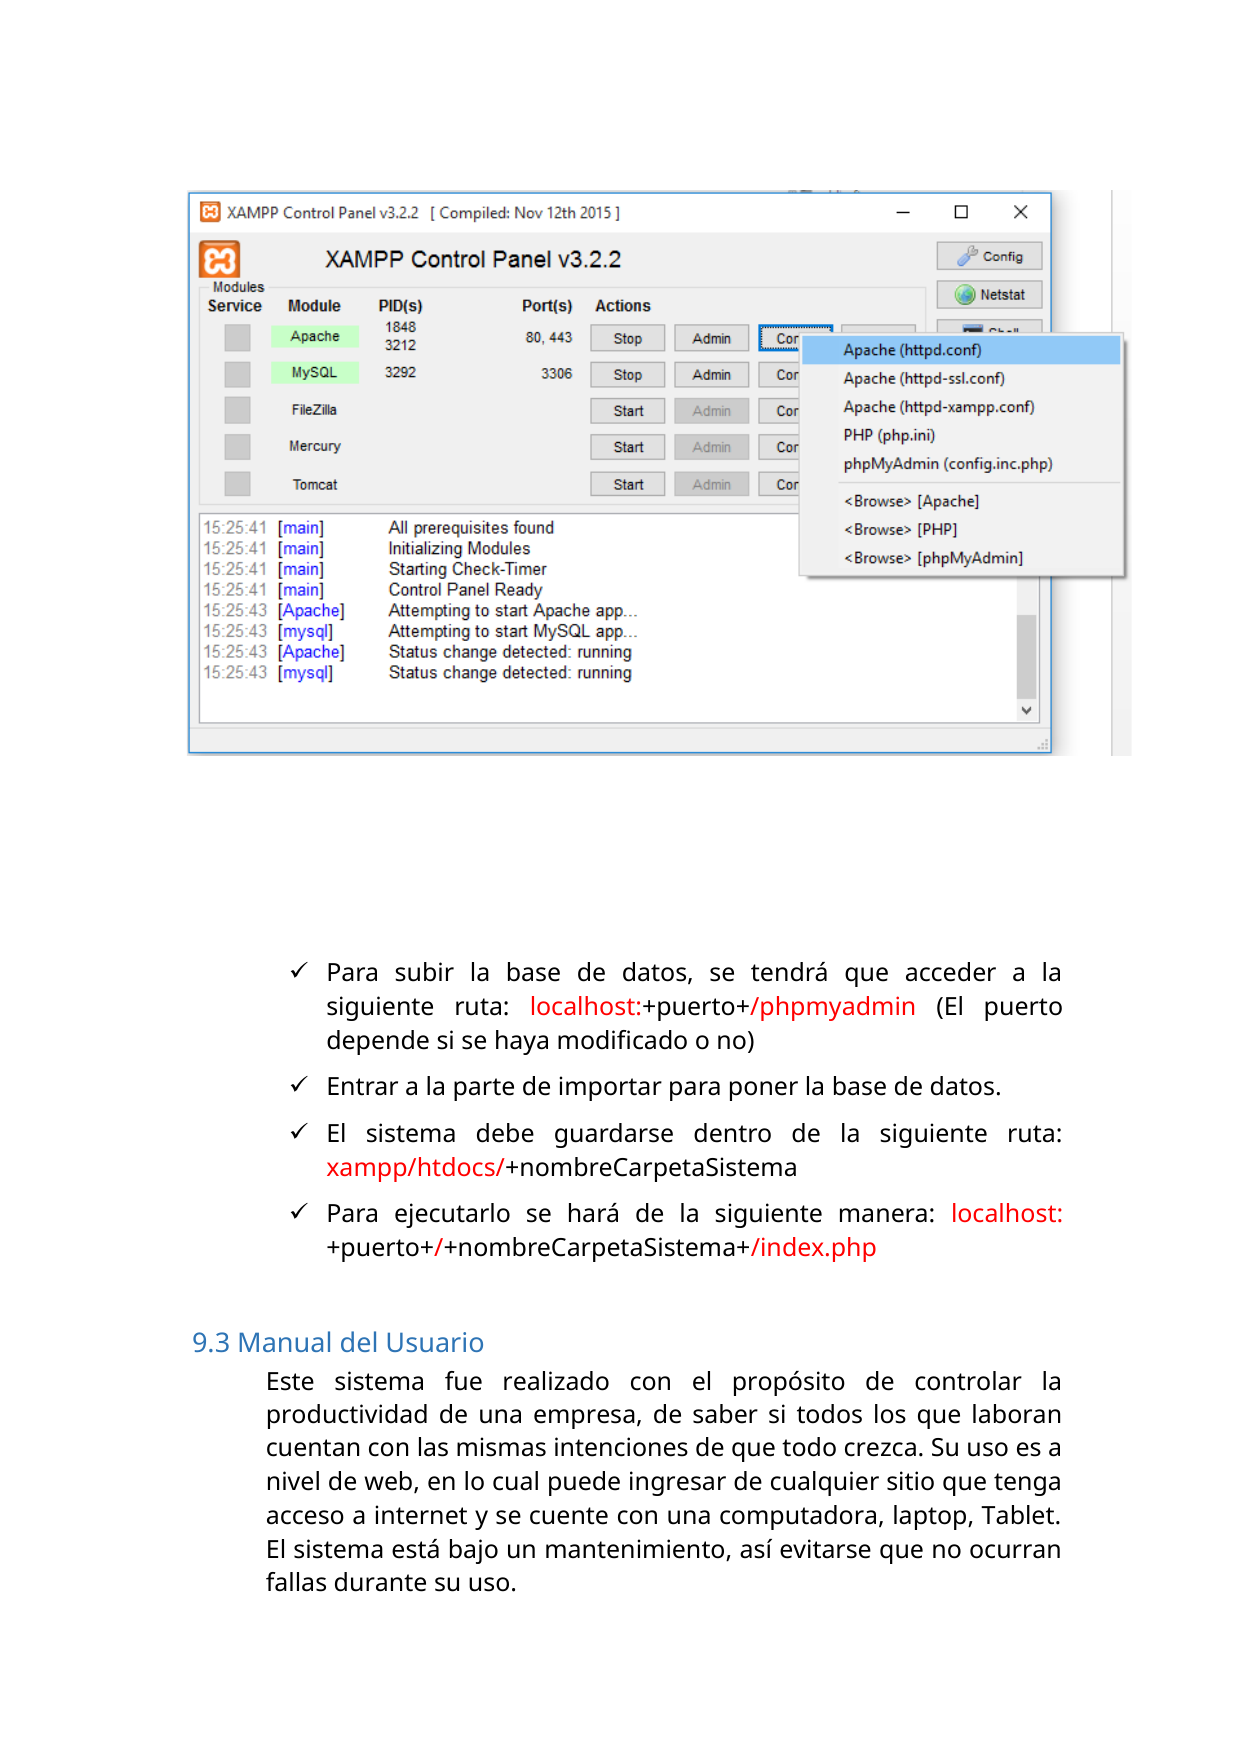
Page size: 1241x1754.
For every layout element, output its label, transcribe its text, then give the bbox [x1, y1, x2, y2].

subtitle 9.3 Manual del Usuario [177, 1323, 1063, 1360]
list Entrar a la parte de importar para poner la base de datos. [288, 1069, 1063, 1103]
text Este sistema fue realizado con el propósito de controlar la productividad de una empresa, de saber si todos los que laboran cuentan con las mismas intenciones de que todo crezca. Su uso es a nivel de web, en lo cual puede ingresar de cualquier sitio que tenga acceso a internet y se cuente con una computadora, laptop, Tablet. El sistema está bajo un mantenimiento, así evitarse que no ocurran fallas durante su uso. [266, 1363, 1063, 1599]
picture [186, 190, 1132, 756]
list Para subir la base de datos, se tendrá que acceder a la siguiente ruta: localhost:+puerto+/phpmyadmin (El puerto depende si se haya modificado o no) [288, 954, 1063, 1056]
list Para ejecutarlo se hará de la siguiente manera: localhost:+puerto+/+nombreCarpetaSistema+/index.php [288, 1196, 1063, 1264]
list El sistema debe guardarse dentro de la siguiente ruta: xampp/htdocs/+nombreCarpetaSistema [288, 1115, 1063, 1183]
